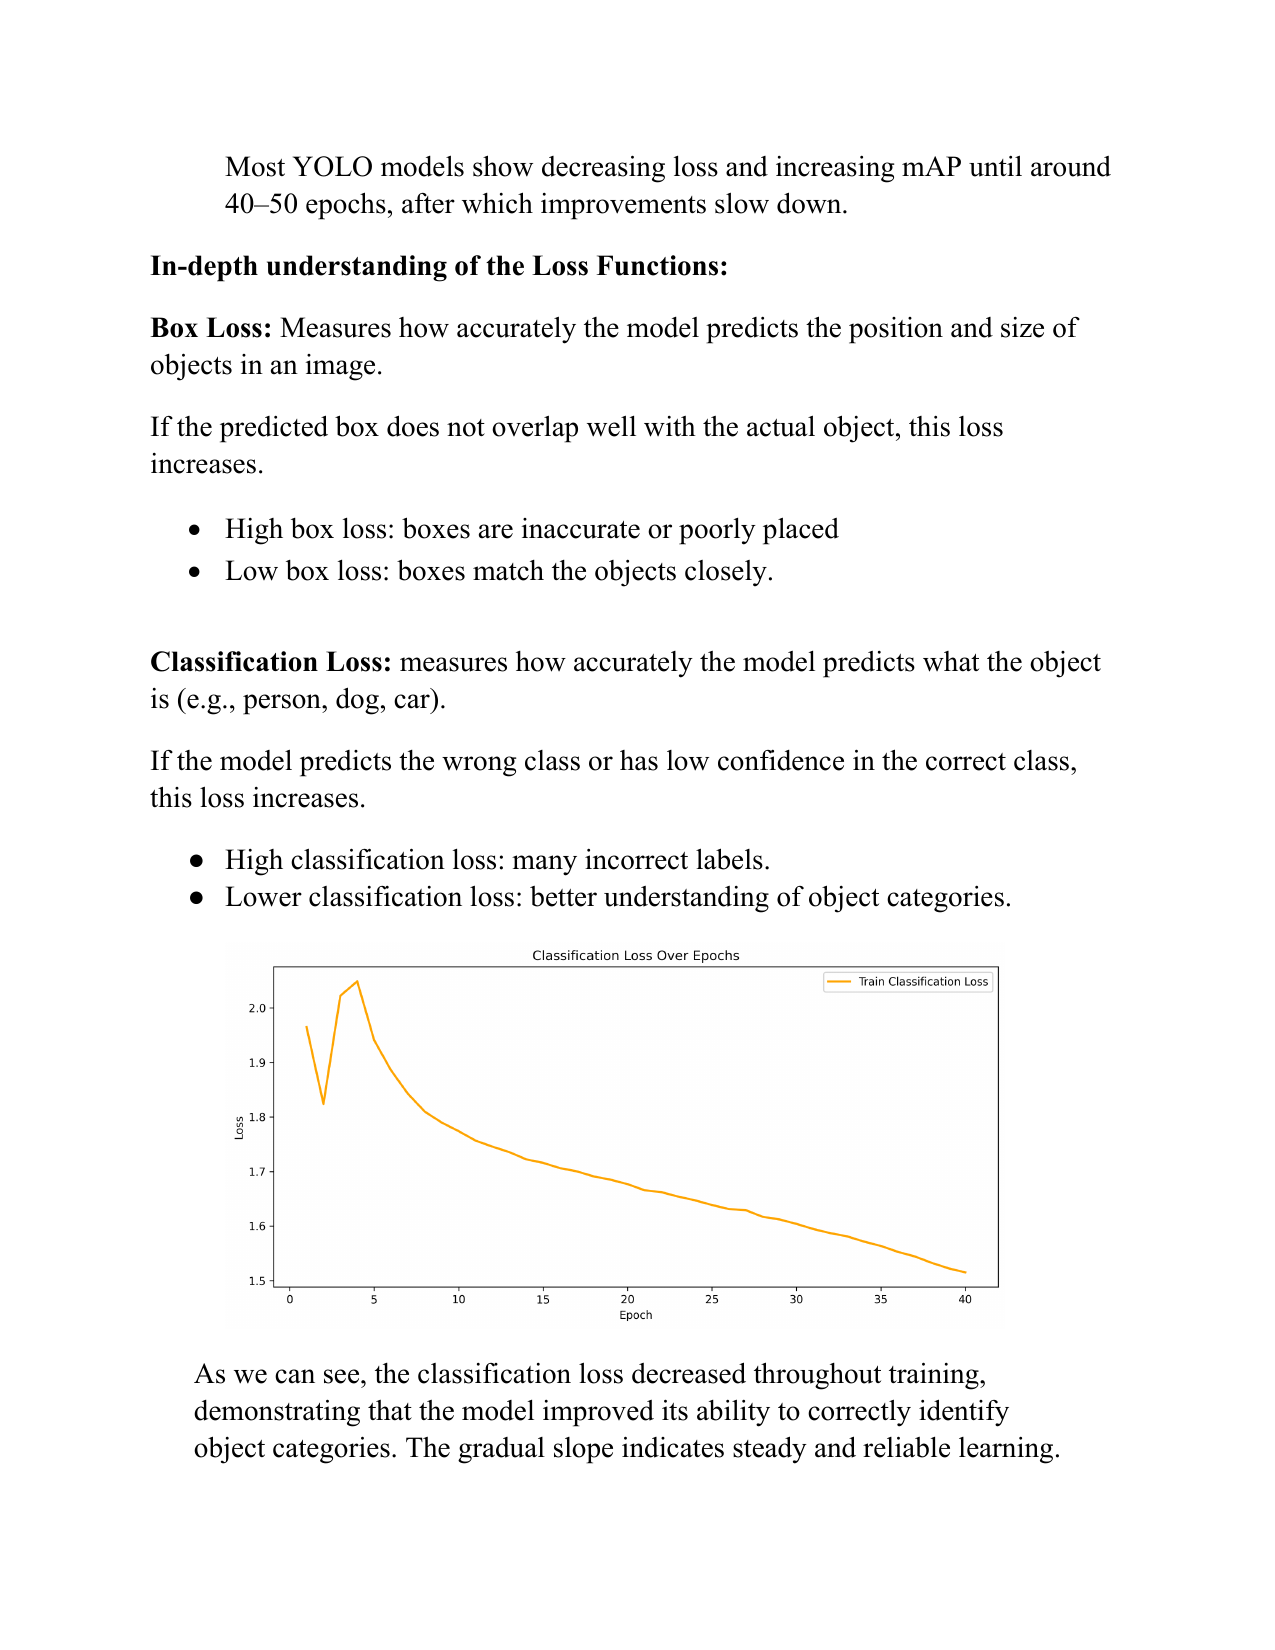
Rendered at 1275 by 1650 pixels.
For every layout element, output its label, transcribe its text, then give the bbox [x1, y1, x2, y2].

text If the model predicts the wrong class or has low confidence in the correct class, this loss increases. [150, 744, 1125, 814]
text If the predicted box does not overlap well with the actual object, this loss increases. [150, 410, 1125, 480]
list Low box loss: boxes match the objects closely. [187, 551, 1125, 617]
text As we can see, the classification loss decreased throughout training, demonstrating that the model improved its ability to correctly identify object categories. The gradual slope indicates steady and reliable learning. [194, 1357, 1062, 1463]
list Lower classification loss: better understanding of object categories. [187, 881, 1125, 913]
text Box Loss: Measures how accurately the model predicts the position and size of objects in an image. [150, 311, 1125, 381]
picture [225, 942, 1006, 1329]
text Classification Loss: measures how accurately the model predicts what the object is (e.g., person, dog, car). [150, 645, 1125, 715]
list High classification loss: many incorrect labels. [187, 844, 1125, 876]
text Most YOLO models show decreasing loss and increasing mAP until around 40–50 epochs, after which improvements slow down. [225, 150, 1125, 219]
list High box loss: boxes are inaccurate or poorly placed [187, 509, 1125, 545]
text In-depth understanding of the Loss Functions: [150, 249, 1125, 281]
